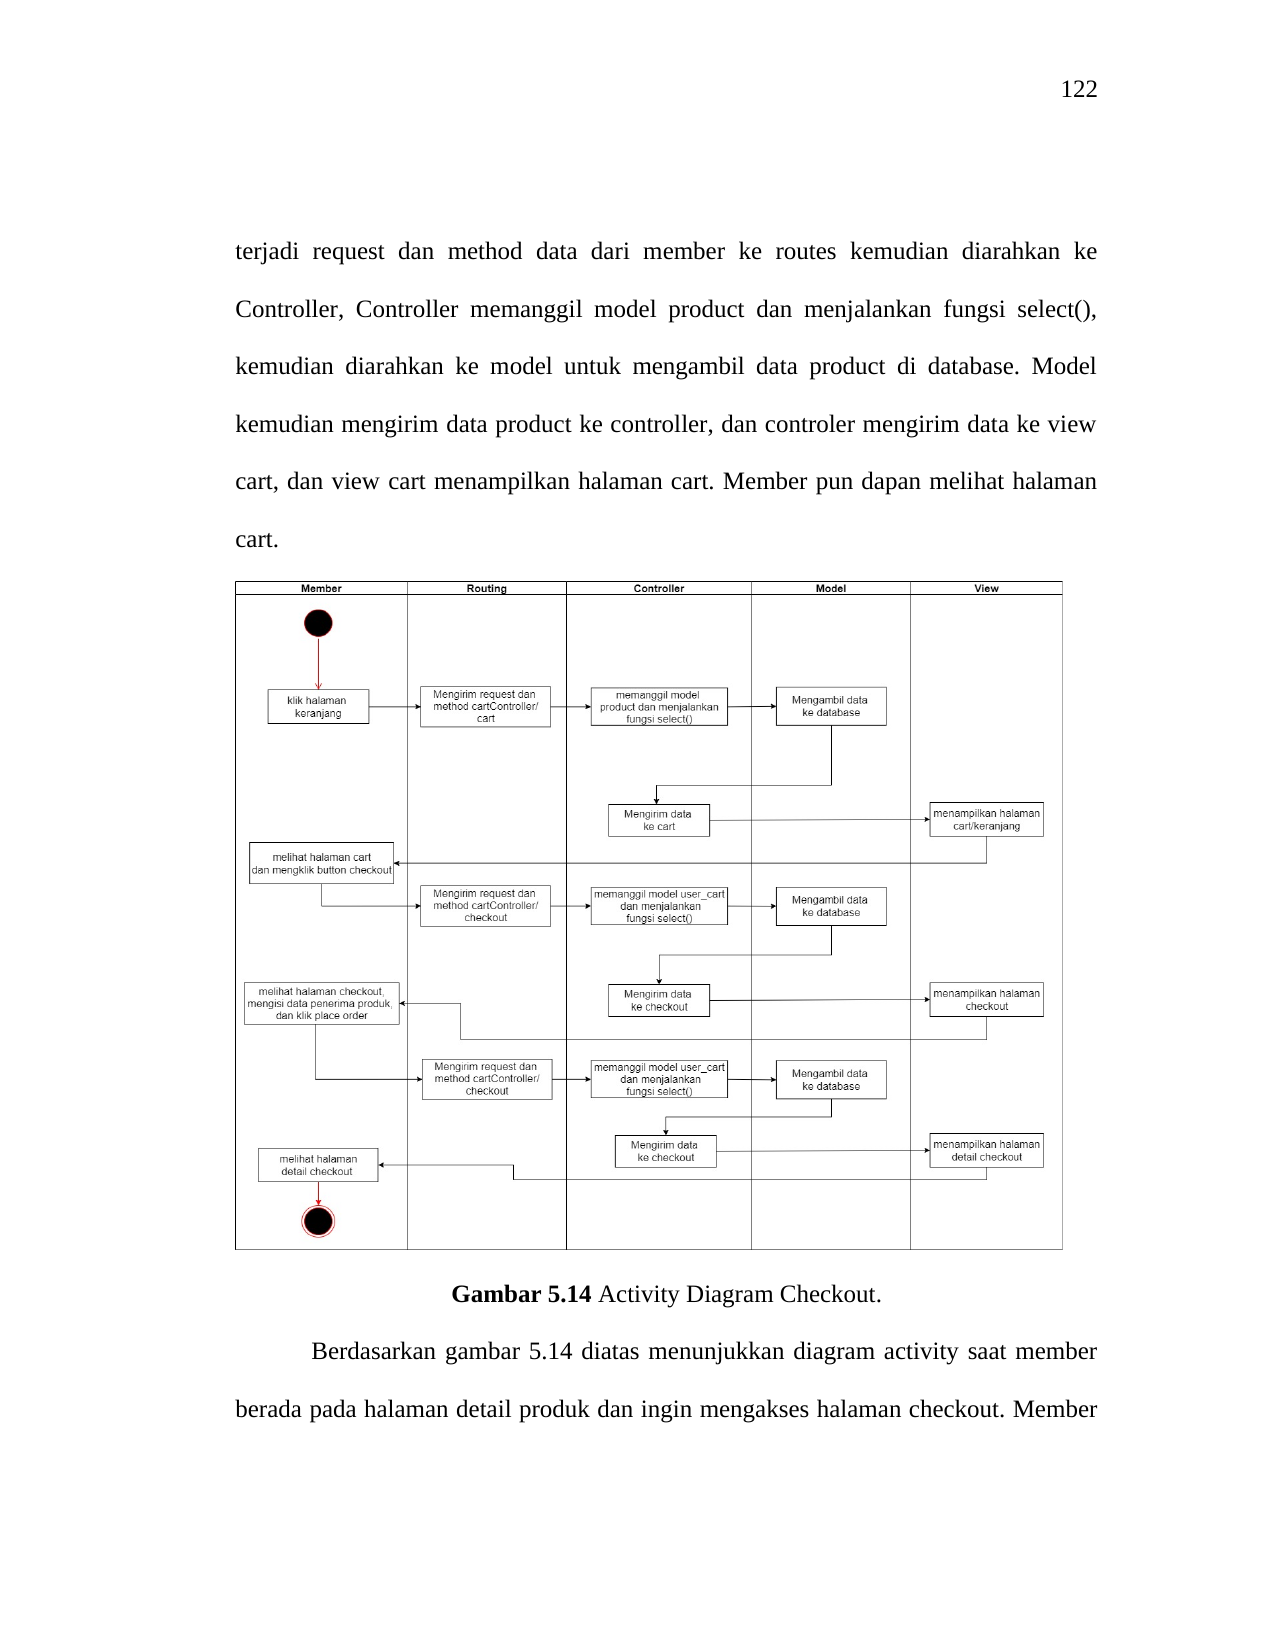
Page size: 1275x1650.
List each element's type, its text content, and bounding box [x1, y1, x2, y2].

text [235, 1336, 1098, 1422]
text Gambar 5.14 Activity Diagram Checkout. [235, 1279, 1098, 1307]
picture [235, 581, 1063, 1250]
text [235, 236, 1098, 552]
